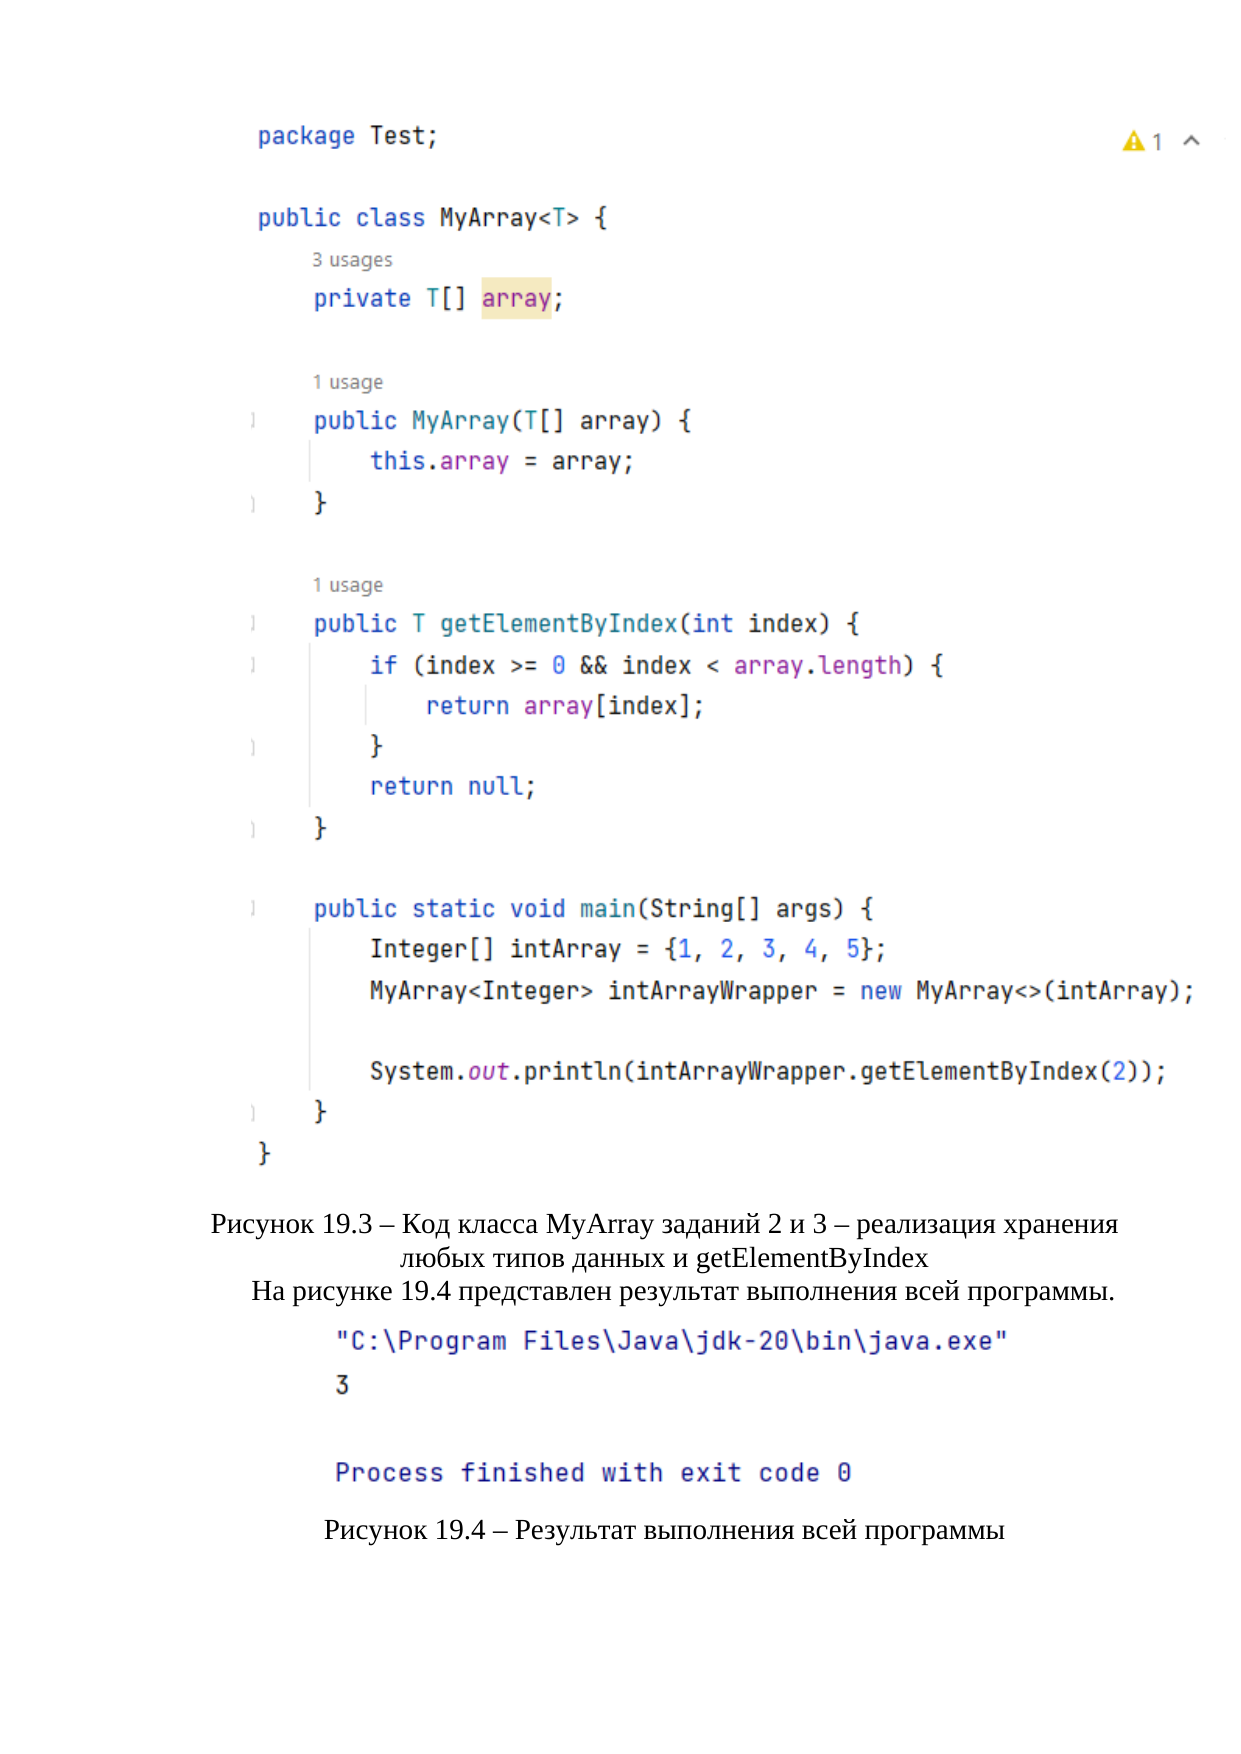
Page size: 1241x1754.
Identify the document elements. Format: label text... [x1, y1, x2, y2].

text Рисунок 19.4 – Результат выполнения всей программы [177, 1512, 1152, 1546]
picture [321, 1323, 1008, 1496]
picture [251, 118, 1226, 1190]
text Рисунок 19.3 – Код класса MyArray заданий 2 и 3 – реализация хранения любых типов данных и getElementByIndex [177, 1206, 1152, 1273]
text На рисунке 19.4 представлен результат выполнения всей программы. [177, 1273, 1152, 1307]
